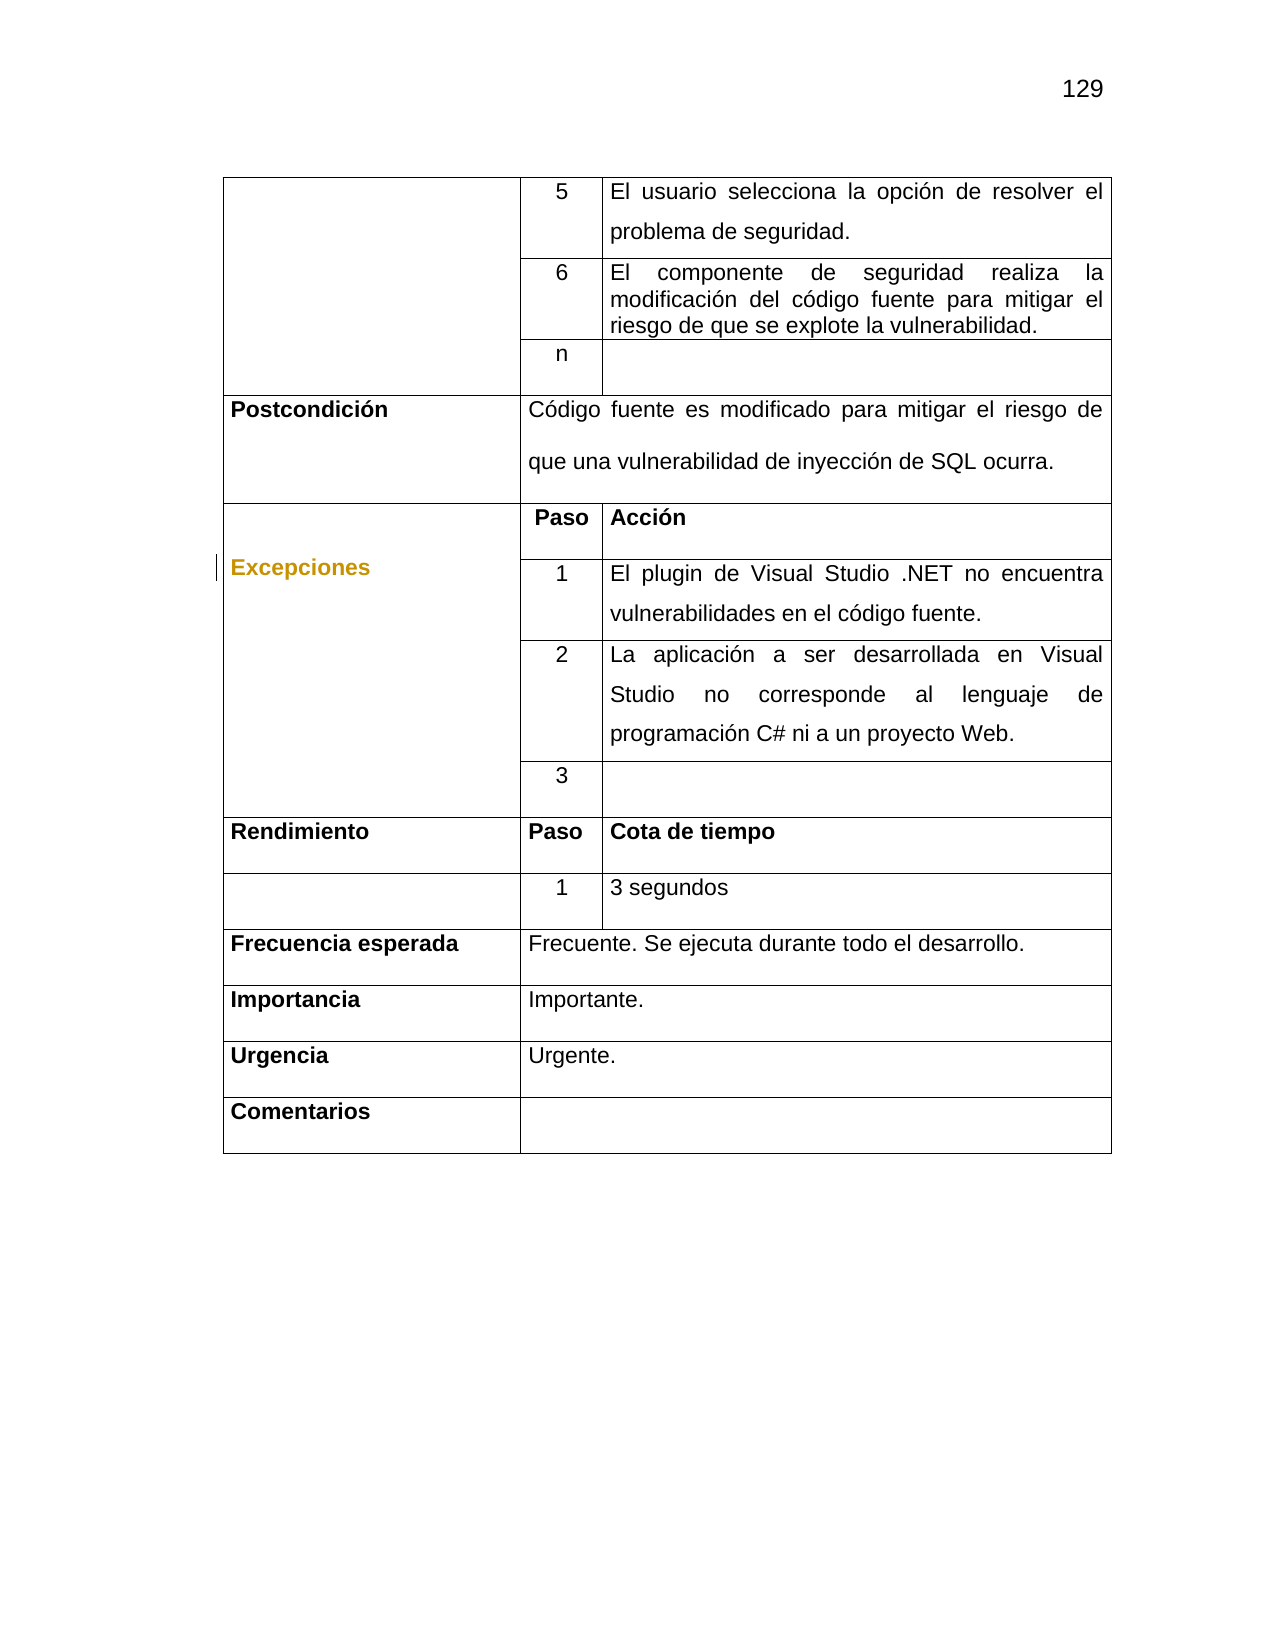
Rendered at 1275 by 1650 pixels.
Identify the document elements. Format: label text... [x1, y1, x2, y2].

table_cell Postcondición [224, 396, 520, 503]
table_cell Frecuencia esperada [224, 930, 520, 985]
table_cell [224, 874, 520, 929]
table_cell 3 segundos [603, 874, 1111, 929]
table_cell Excepciones [224, 504, 520, 817]
table_cell 2 [521, 641, 602, 761]
table_cell Urgencia [224, 1042, 520, 1097]
table_cell La aplicación a ser desarrollada en Visual Studio no corresponde al lenguaje de programación C# ni a un proyecto Web. [603, 641, 1111, 761]
table_cell Frecuente. Se ejecuta durante todo el desarrollo. [521, 930, 1111, 985]
table_cell Importancia [224, 986, 520, 1041]
table_cell [603, 762, 1111, 817]
table_cell El usuario selecciona la opción de resolver el problema de seguridad. [603, 178, 1111, 258]
table_cell [603, 340, 1111, 394]
table_cell 6 [521, 259, 602, 338]
table_cell Urgente. [521, 1042, 1111, 1097]
table_cell 3 [521, 762, 602, 817]
table_cell Paso [521, 818, 602, 873]
table_cell Paso [521, 504, 602, 559]
table_cell El plugin de Visual Studio .NET no encuentra vulnerabilidades en el código fuente. [603, 560, 1111, 640]
table_cell Código fuente es modificado para mitigar el riesgo de que una vulnerabilidad de inyección de SQL ocurra. [521, 396, 1111, 503]
table_cell [521, 1098, 1111, 1153]
table_cell n [521, 340, 602, 394]
table_cell Comentarios [224, 1098, 520, 1153]
table_cell 1 [521, 874, 602, 929]
table_cell El componente de seguridad realiza la modificación del código fuente para mitigar el riesgo de que se explote la vulnerabilidad. [603, 259, 1111, 338]
table_cell Importante. [521, 986, 1111, 1041]
table_cell Rendimiento [224, 818, 520, 873]
table_cell 1 [521, 560, 602, 640]
table_cell Cota de tiempo [603, 818, 1111, 873]
table_cell Acción [603, 504, 1111, 559]
table_cell 5 [521, 178, 602, 258]
